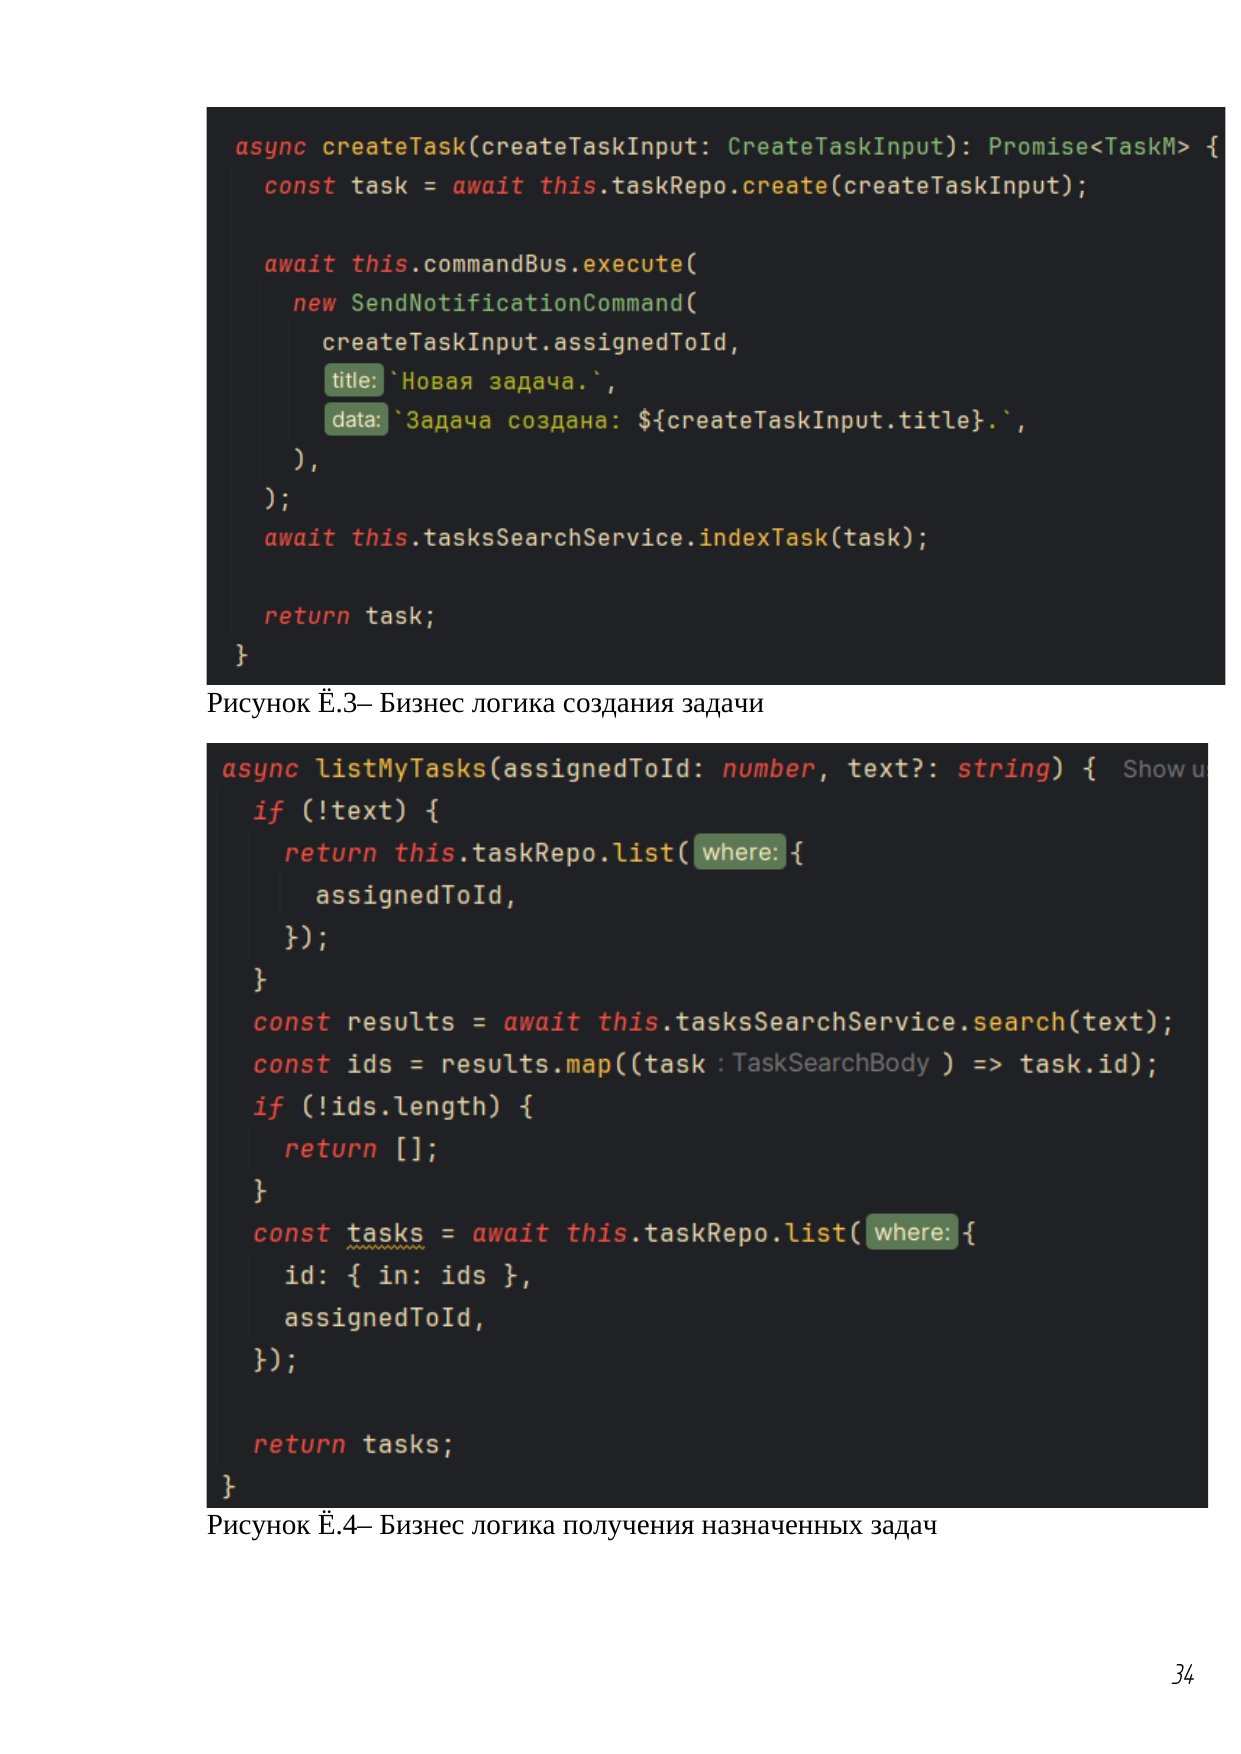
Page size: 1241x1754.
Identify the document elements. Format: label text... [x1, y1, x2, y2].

picture [206, 107, 1226, 685]
picture [206, 743, 1209, 1508]
text Рисунок Ё.4– Бизнес логика получения назначенных задач [133, 1507, 1196, 1541]
text Рисунок Ё.3– Бизнес логика создания задачи [133, 685, 1196, 718]
